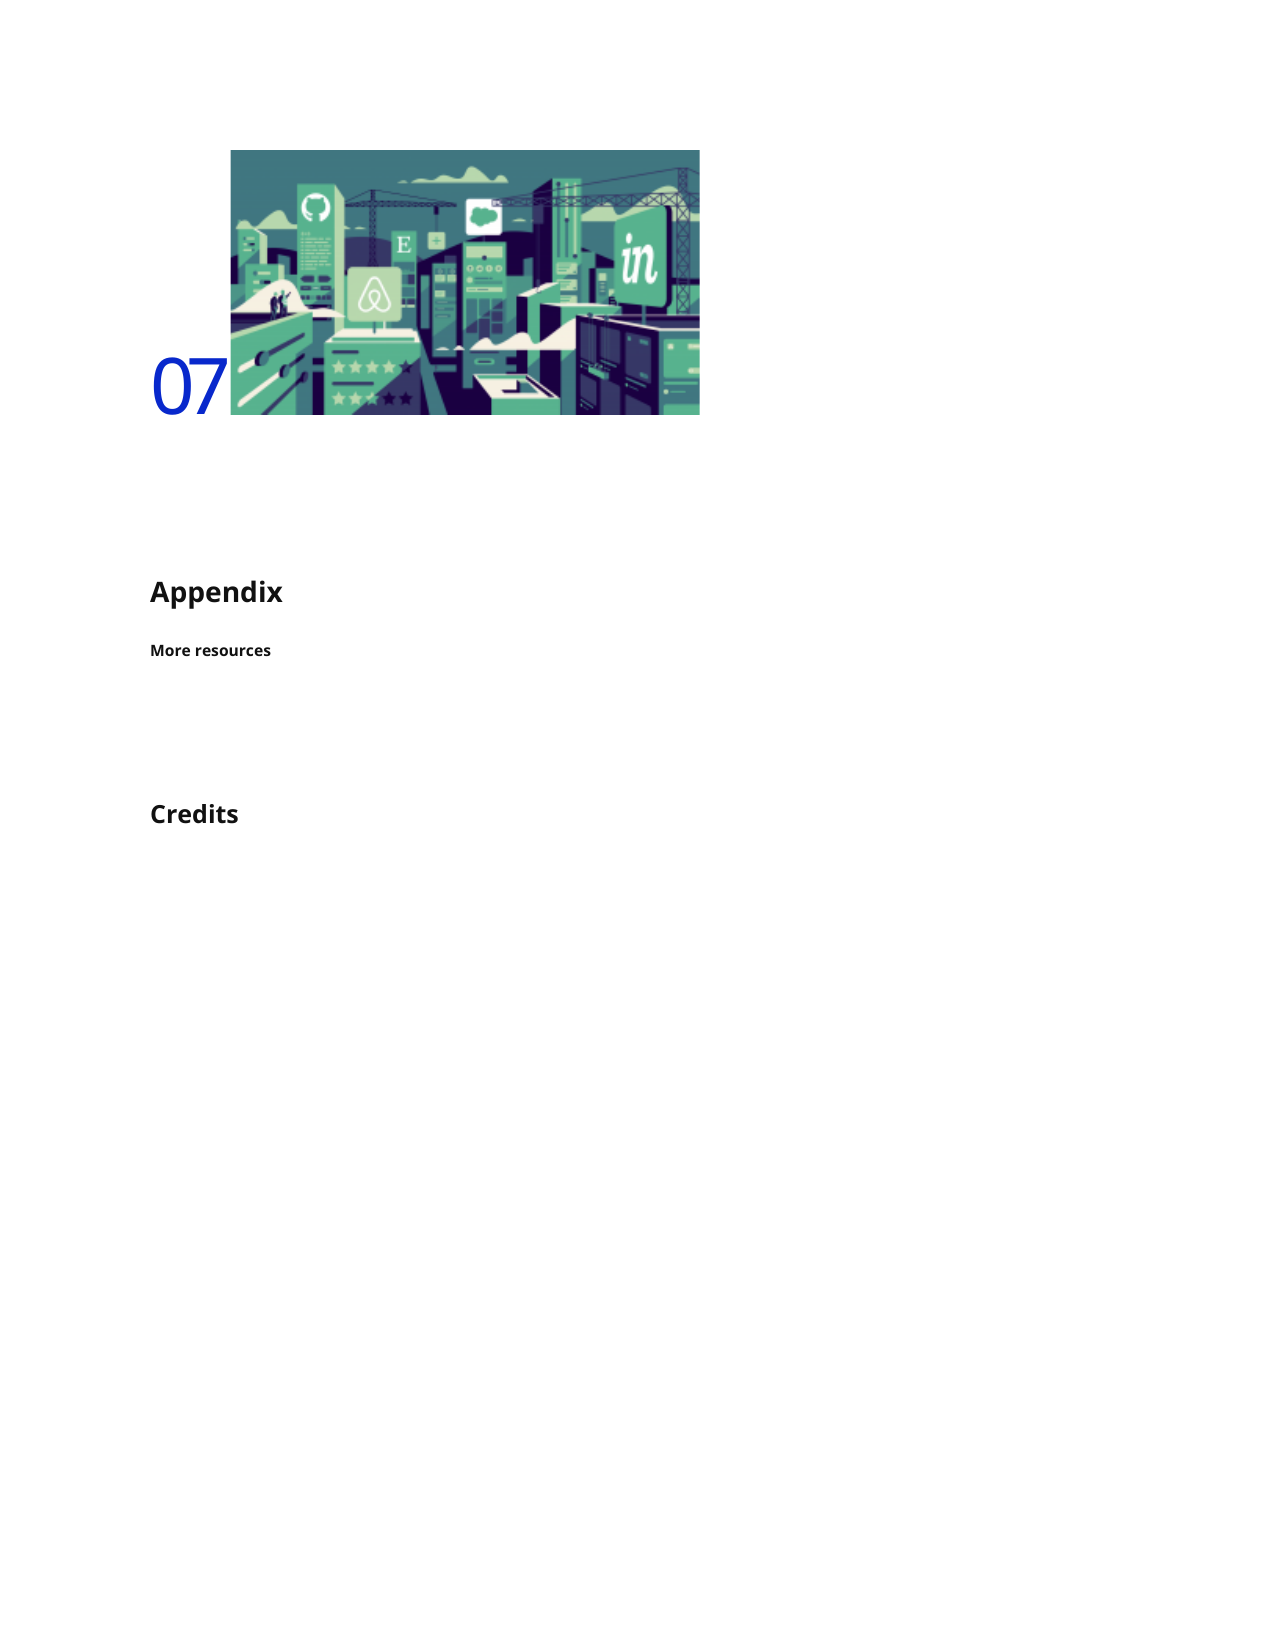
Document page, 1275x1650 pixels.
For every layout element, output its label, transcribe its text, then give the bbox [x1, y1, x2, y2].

text More resources [150, 640, 1125, 661]
picture [230, 150, 700, 415]
text Credits [150, 797, 1125, 831]
text Appendix [150, 573, 1125, 611]
